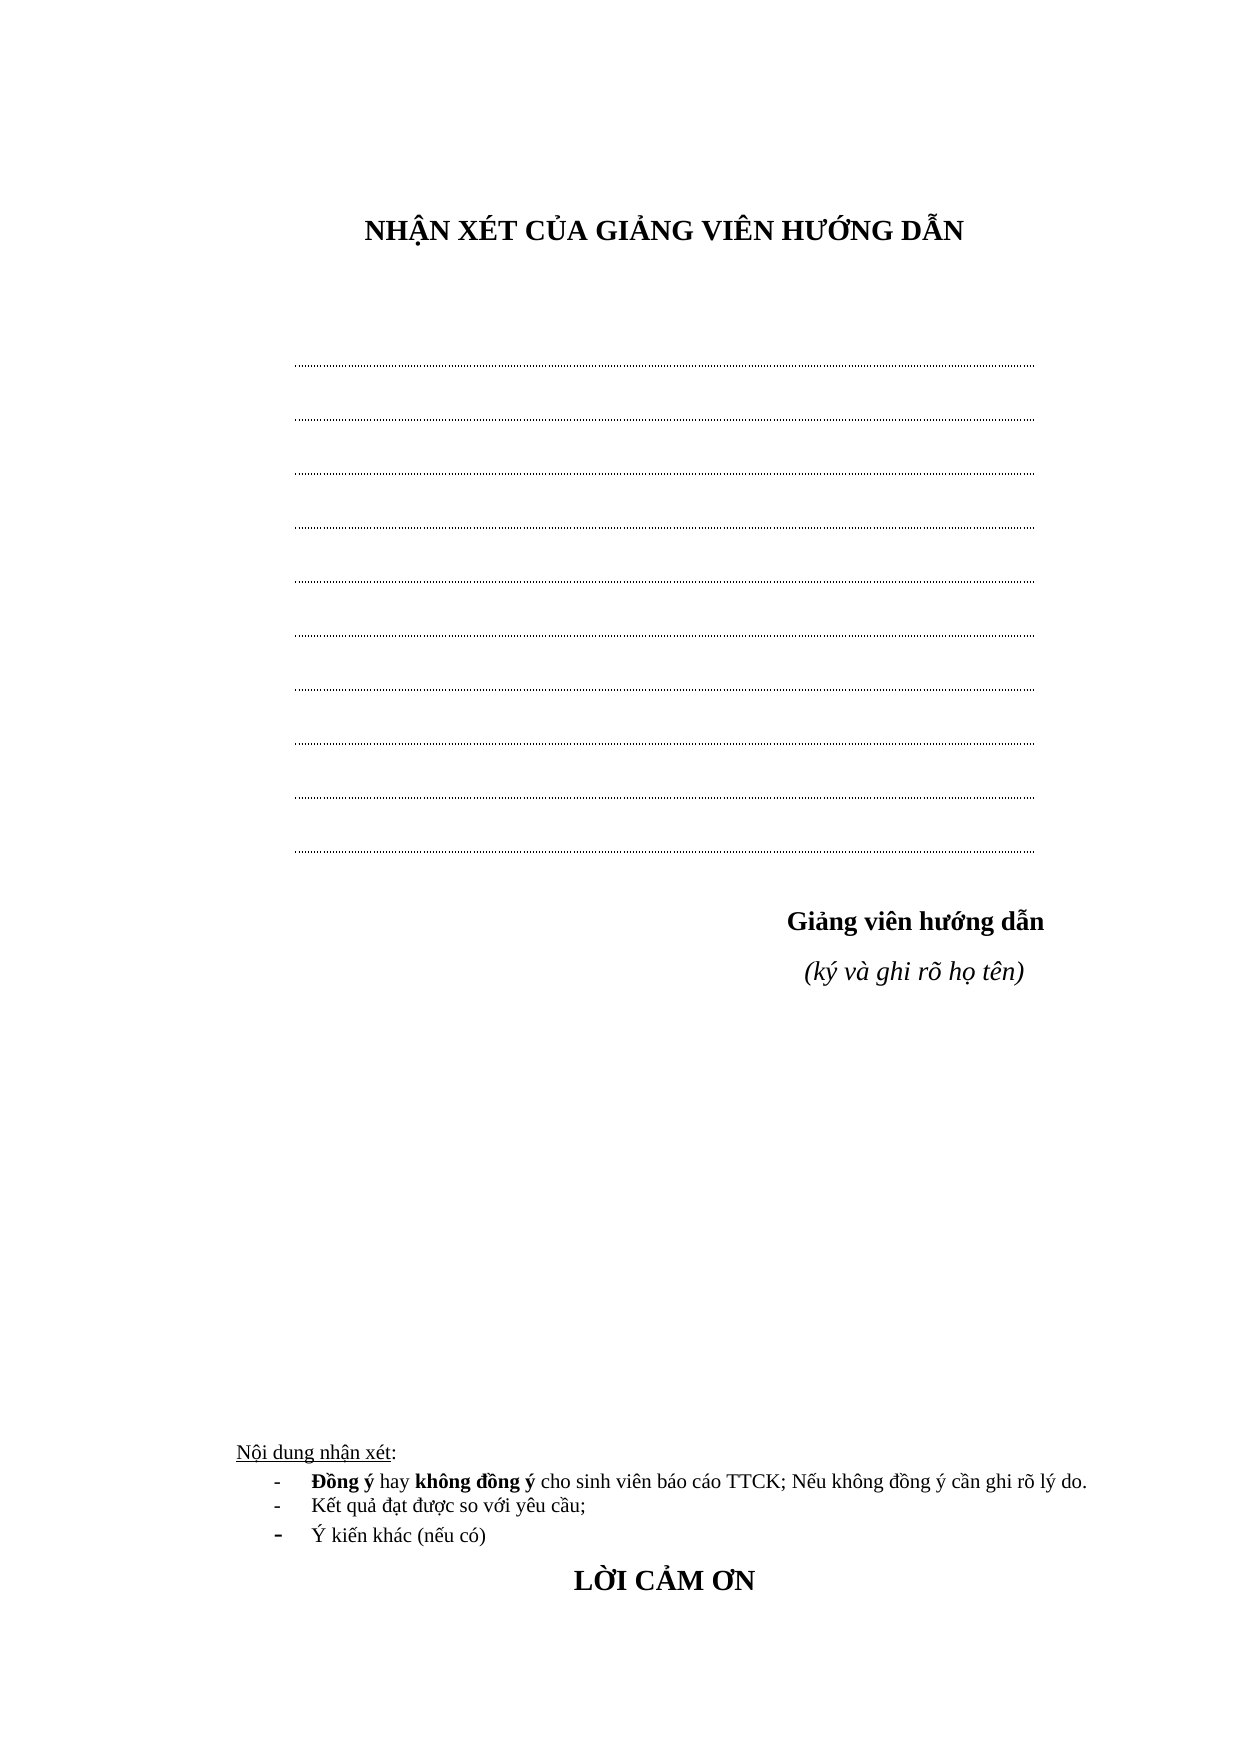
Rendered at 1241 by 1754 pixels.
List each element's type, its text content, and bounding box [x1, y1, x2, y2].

text NHẬN XÉT CỦA GIẢNG VIÊN HƯỚNG DẪN [236, 213, 1092, 246]
text LỜI CẢM ƠN [236, 1563, 1092, 1597]
list Ý kiến khác (nếu có) [274, 1517, 1092, 1548]
text Giảng viên hướng dẫn [236, 905, 1092, 936]
list Đồng ý hay không đồng ý cho sinh viên báo cáo TTCK; Nếu không đồng ý cần ghi rõ lý do. [274, 1469, 1092, 1493]
text (ký và ghi rõ họ tên) [236, 954, 1092, 986]
list Kết quả đạt được so với yêu cầu; [274, 1493, 1092, 1517]
text Nội dung nhận xét: [236, 1440, 1092, 1464]
